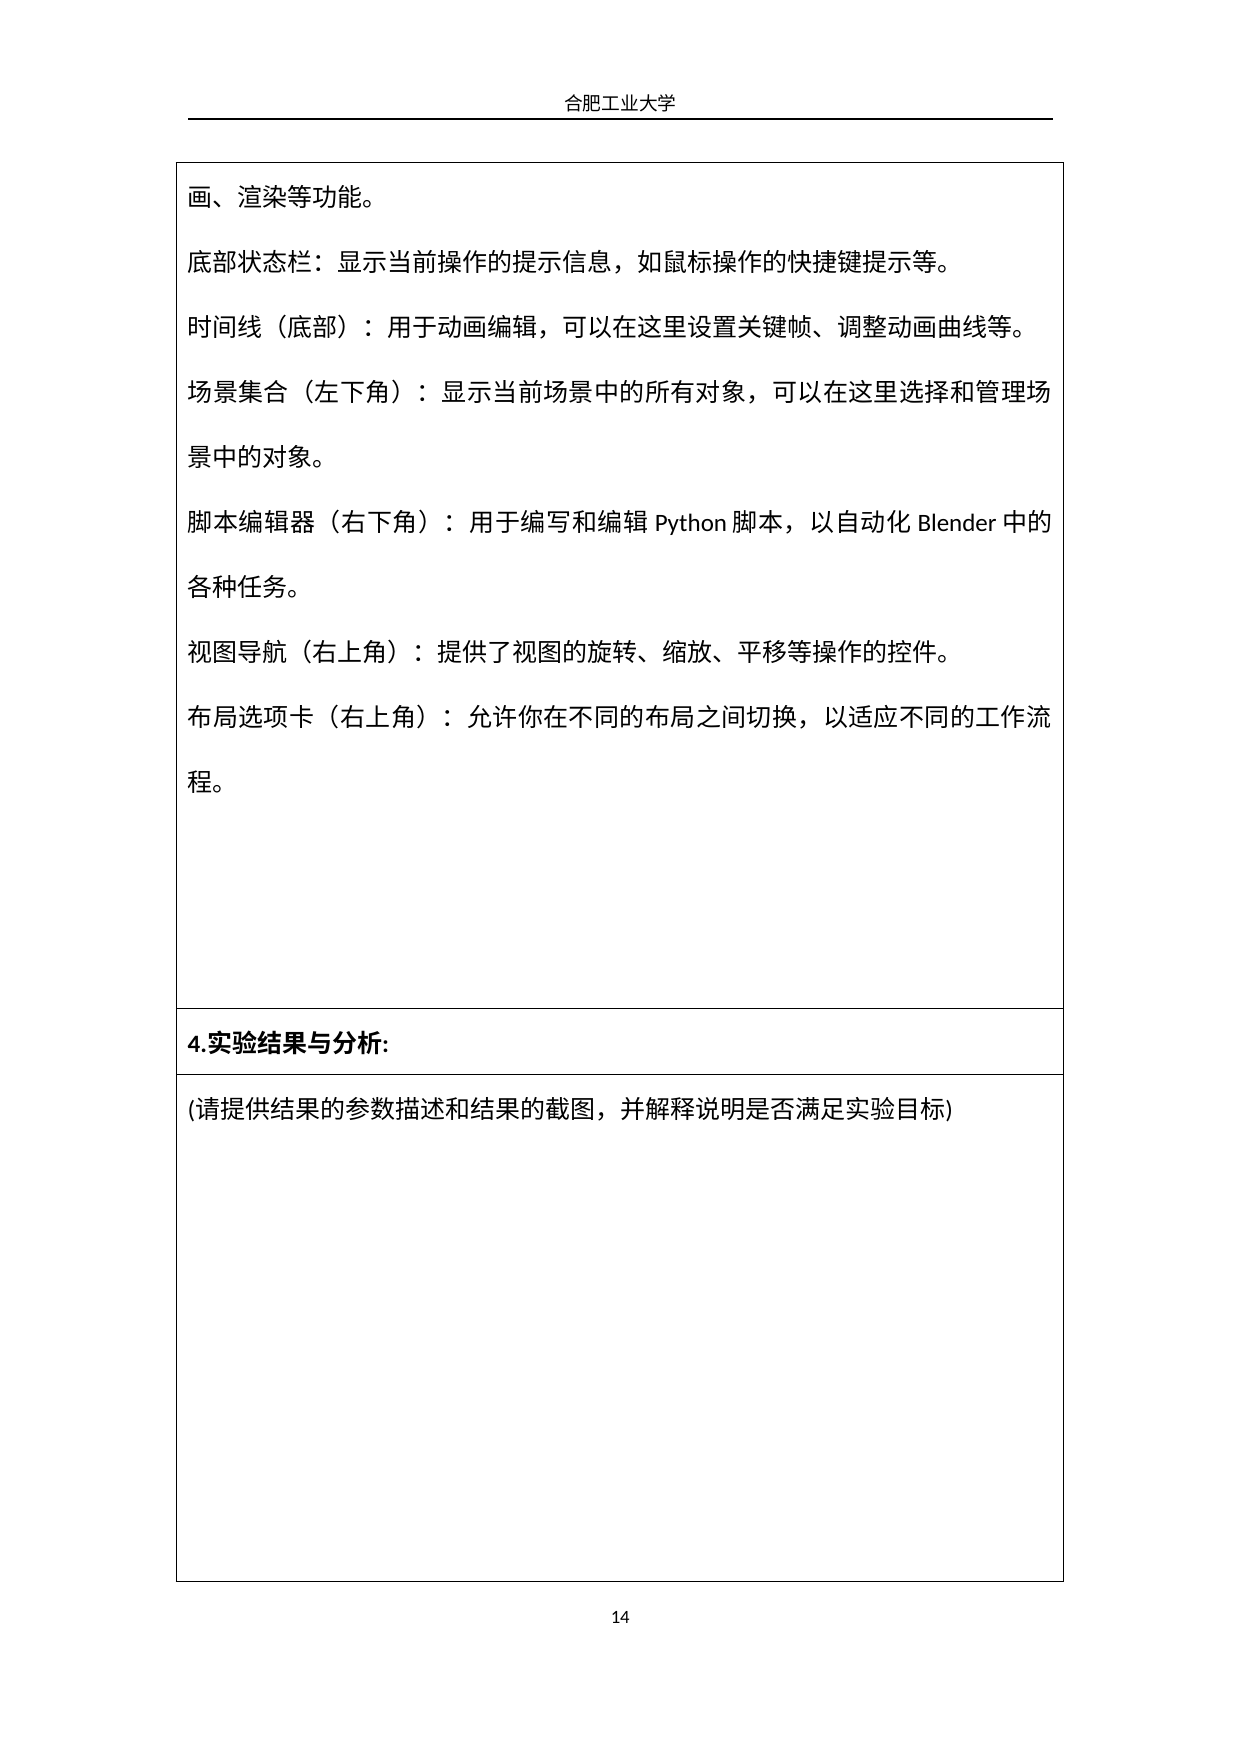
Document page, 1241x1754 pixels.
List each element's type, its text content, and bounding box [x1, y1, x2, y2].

table_cell 4.实验结果与分析: [177, 1009, 1063, 1074]
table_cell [177, 163, 1063, 1008]
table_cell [177, 1075, 1063, 1581]
